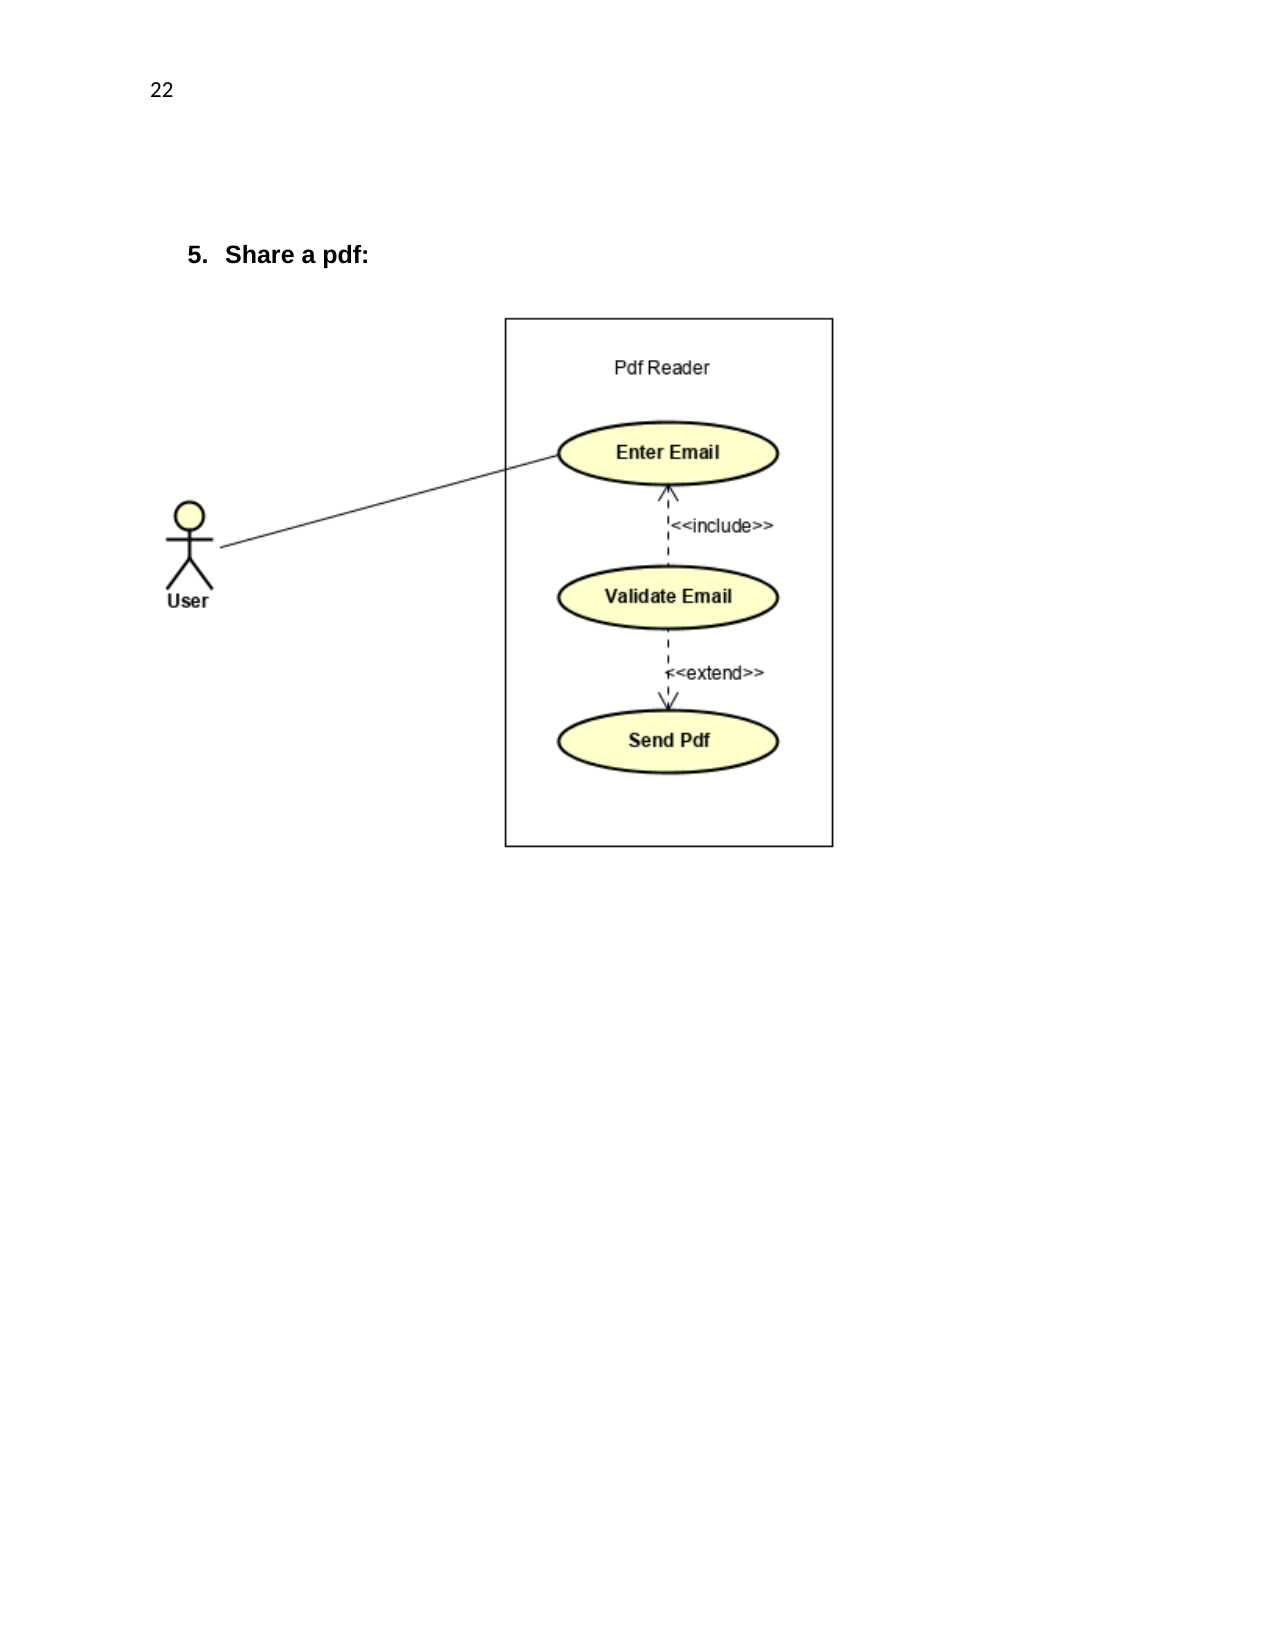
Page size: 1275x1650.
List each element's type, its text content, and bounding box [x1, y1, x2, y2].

picture [150, 287, 1062, 885]
list Share a pdf: [187, 240, 1125, 269]
